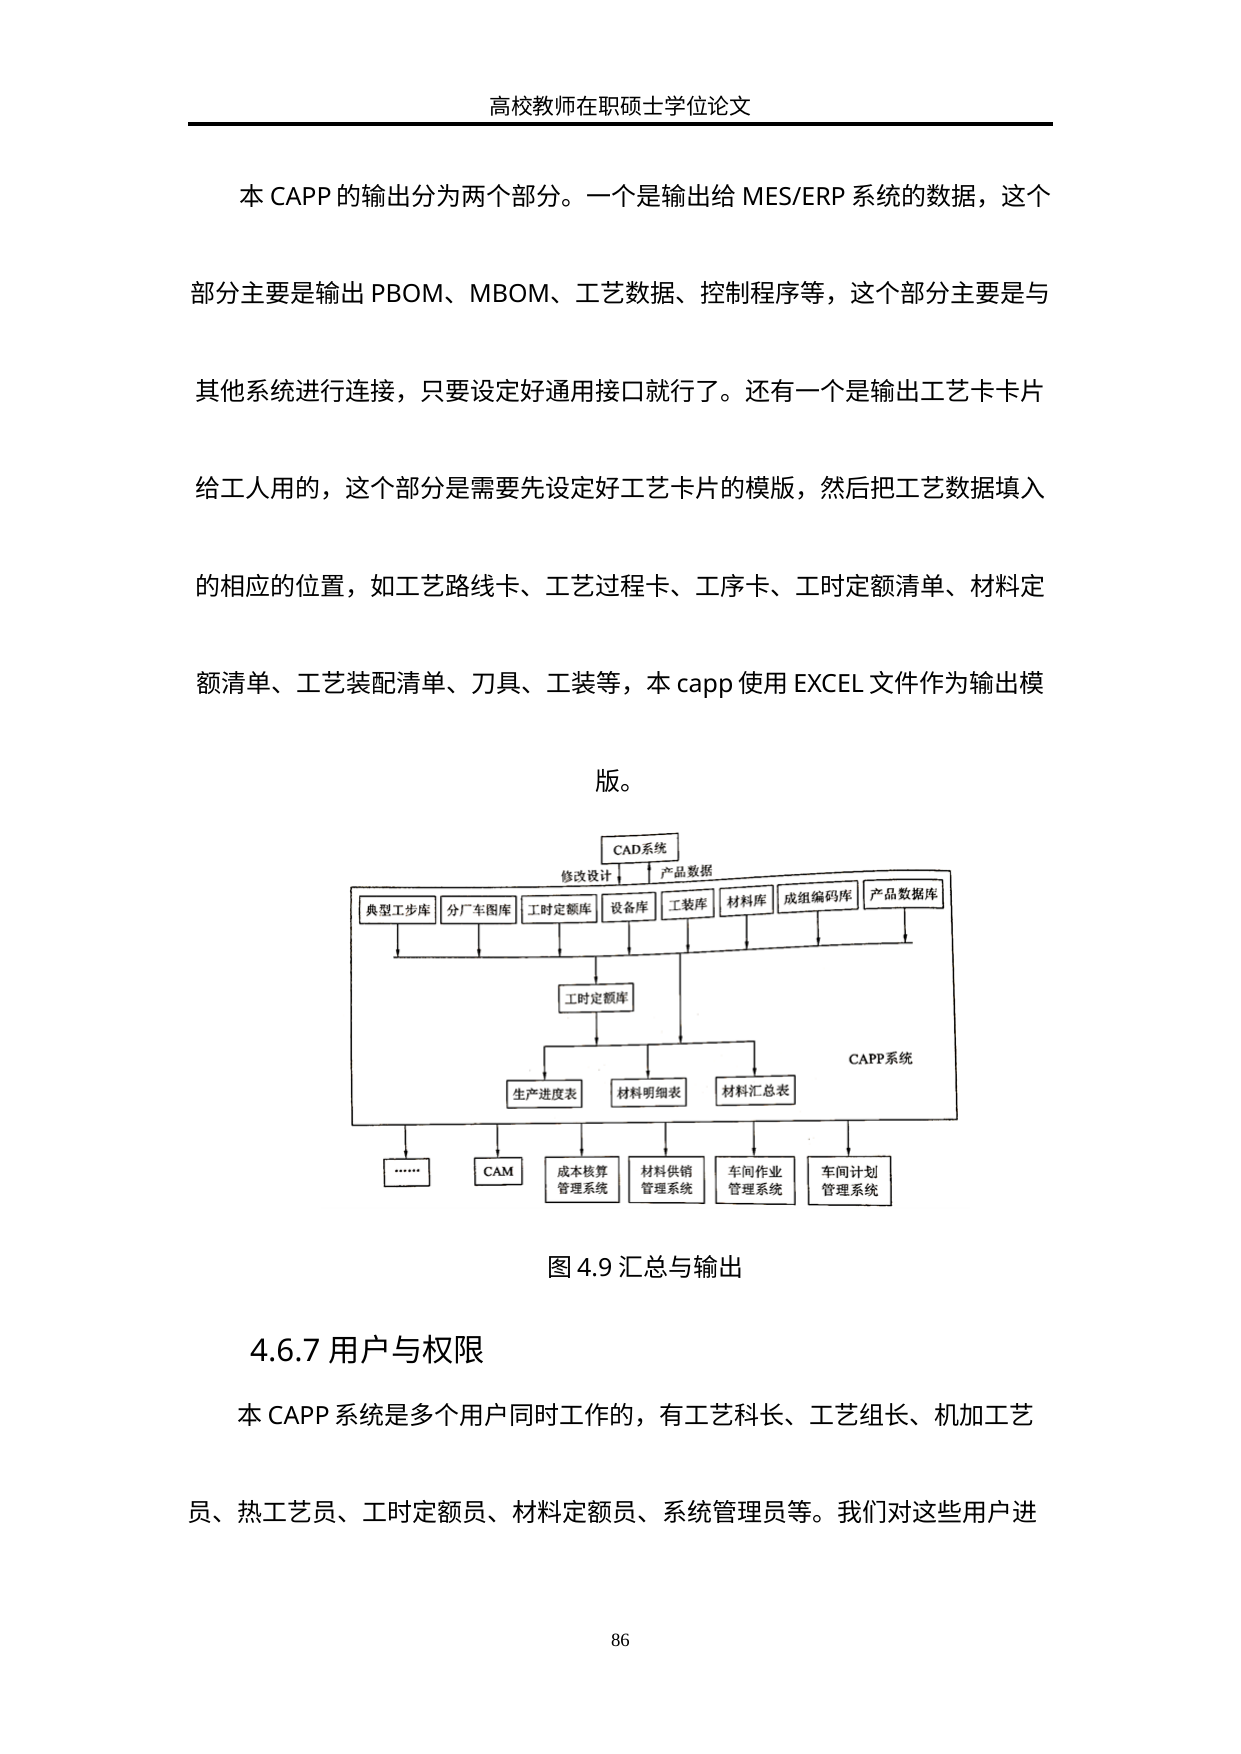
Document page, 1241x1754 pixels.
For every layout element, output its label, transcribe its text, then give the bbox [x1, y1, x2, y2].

picture [320, 830, 970, 1209]
text 4.6.7 用户与权限 [250, 1316, 1053, 1381]
text 本CAPP的输出分为两个部分。一个是输出给MES/ERP系统的数据，这个部分主要是输出PBOM、MBOM、工艺数据、控制程序等，这个部分主要是与其他系统进行连接，只要设定好通用接口就行了。还有一个是输出工艺卡卡片给工人用的，这个部分是需要先设定好工艺卡片的模版，然后把工艺数据填入的相应的位置，如工艺路线卡、工艺过程卡、工序卡、工时定额清单、材料定额清单、工艺装配清单、刀具、工装等，本capp使用EXCEL文件作为输出模版。 [187, 162, 1053, 812]
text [187, 1381, 1053, 1543]
text 图4.9 汇总与输出 [187, 1233, 1053, 1298]
